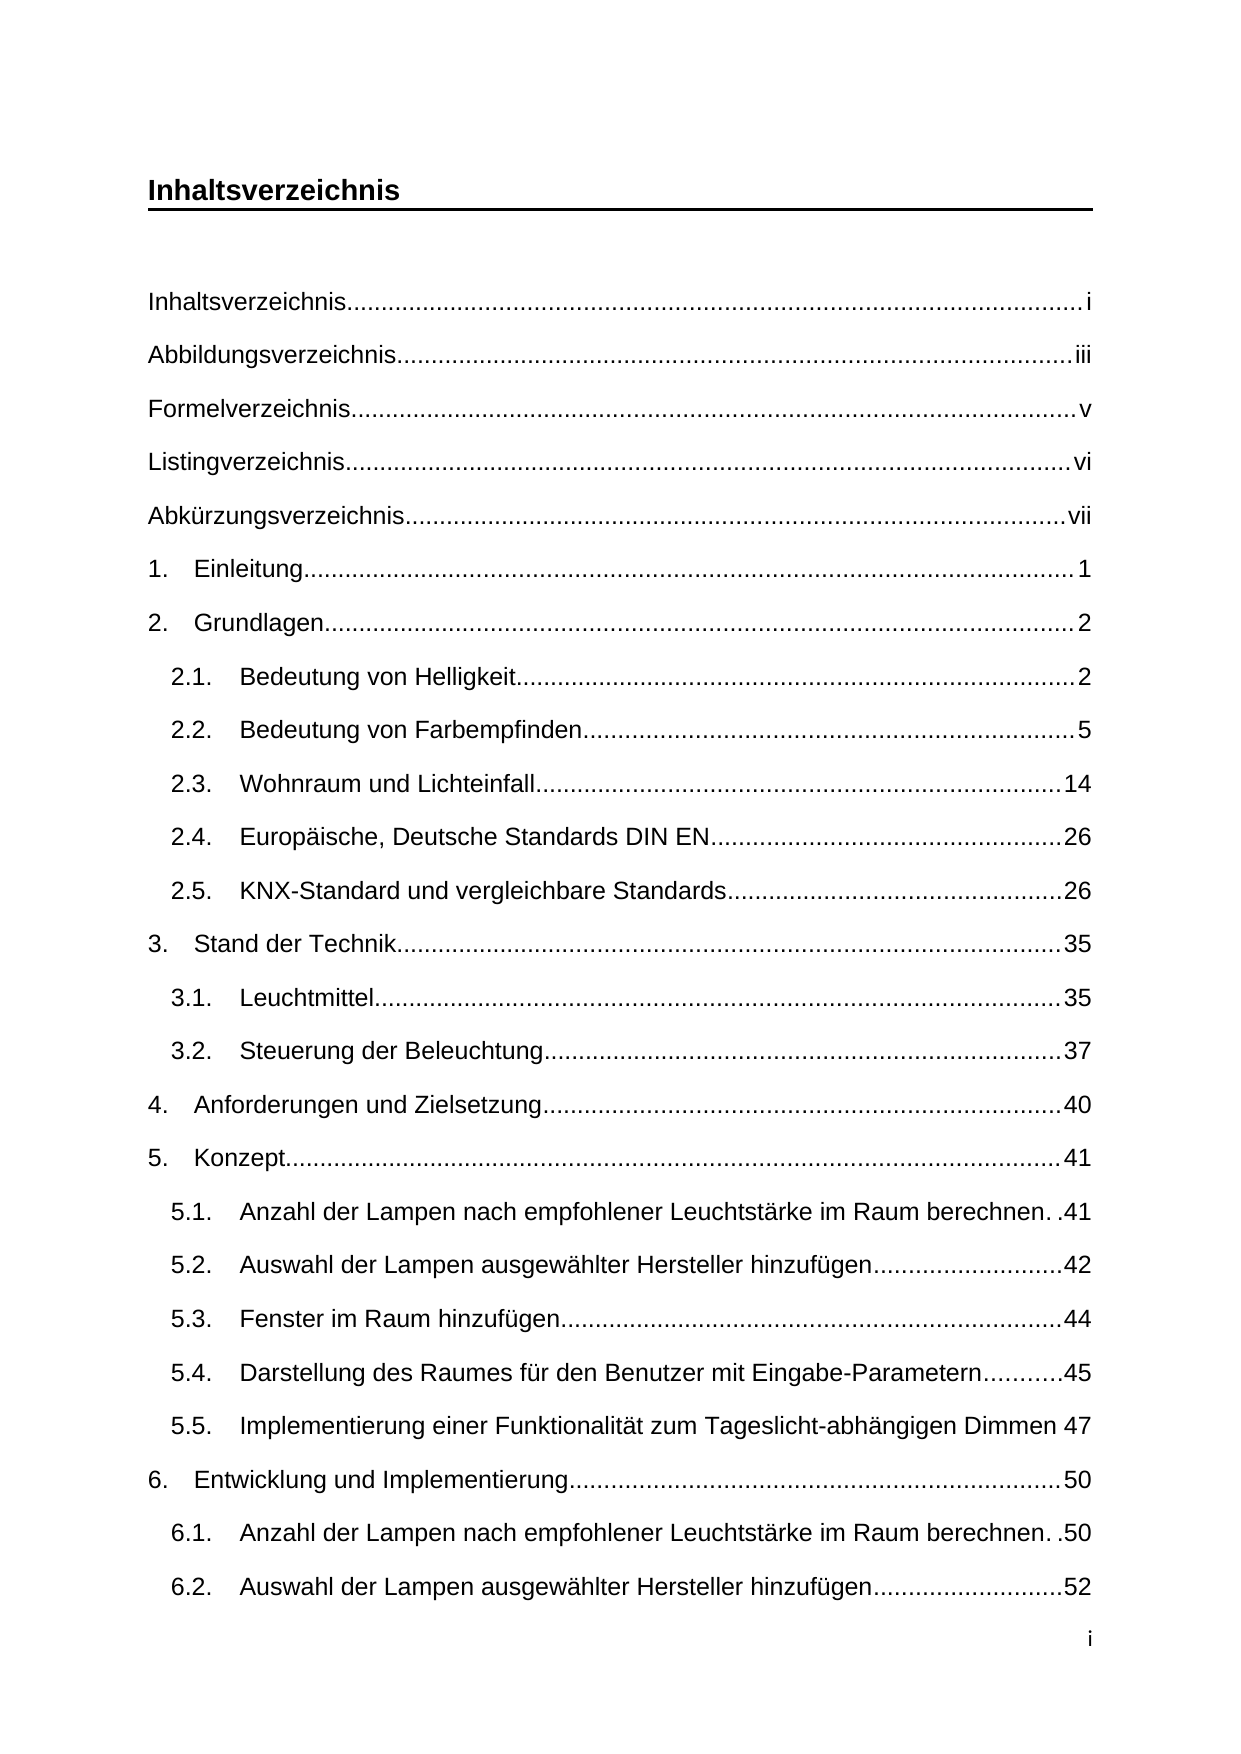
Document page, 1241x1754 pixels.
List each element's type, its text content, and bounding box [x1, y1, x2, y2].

subtitle Inhaltsverzeichnis [148, 173, 1093, 208]
